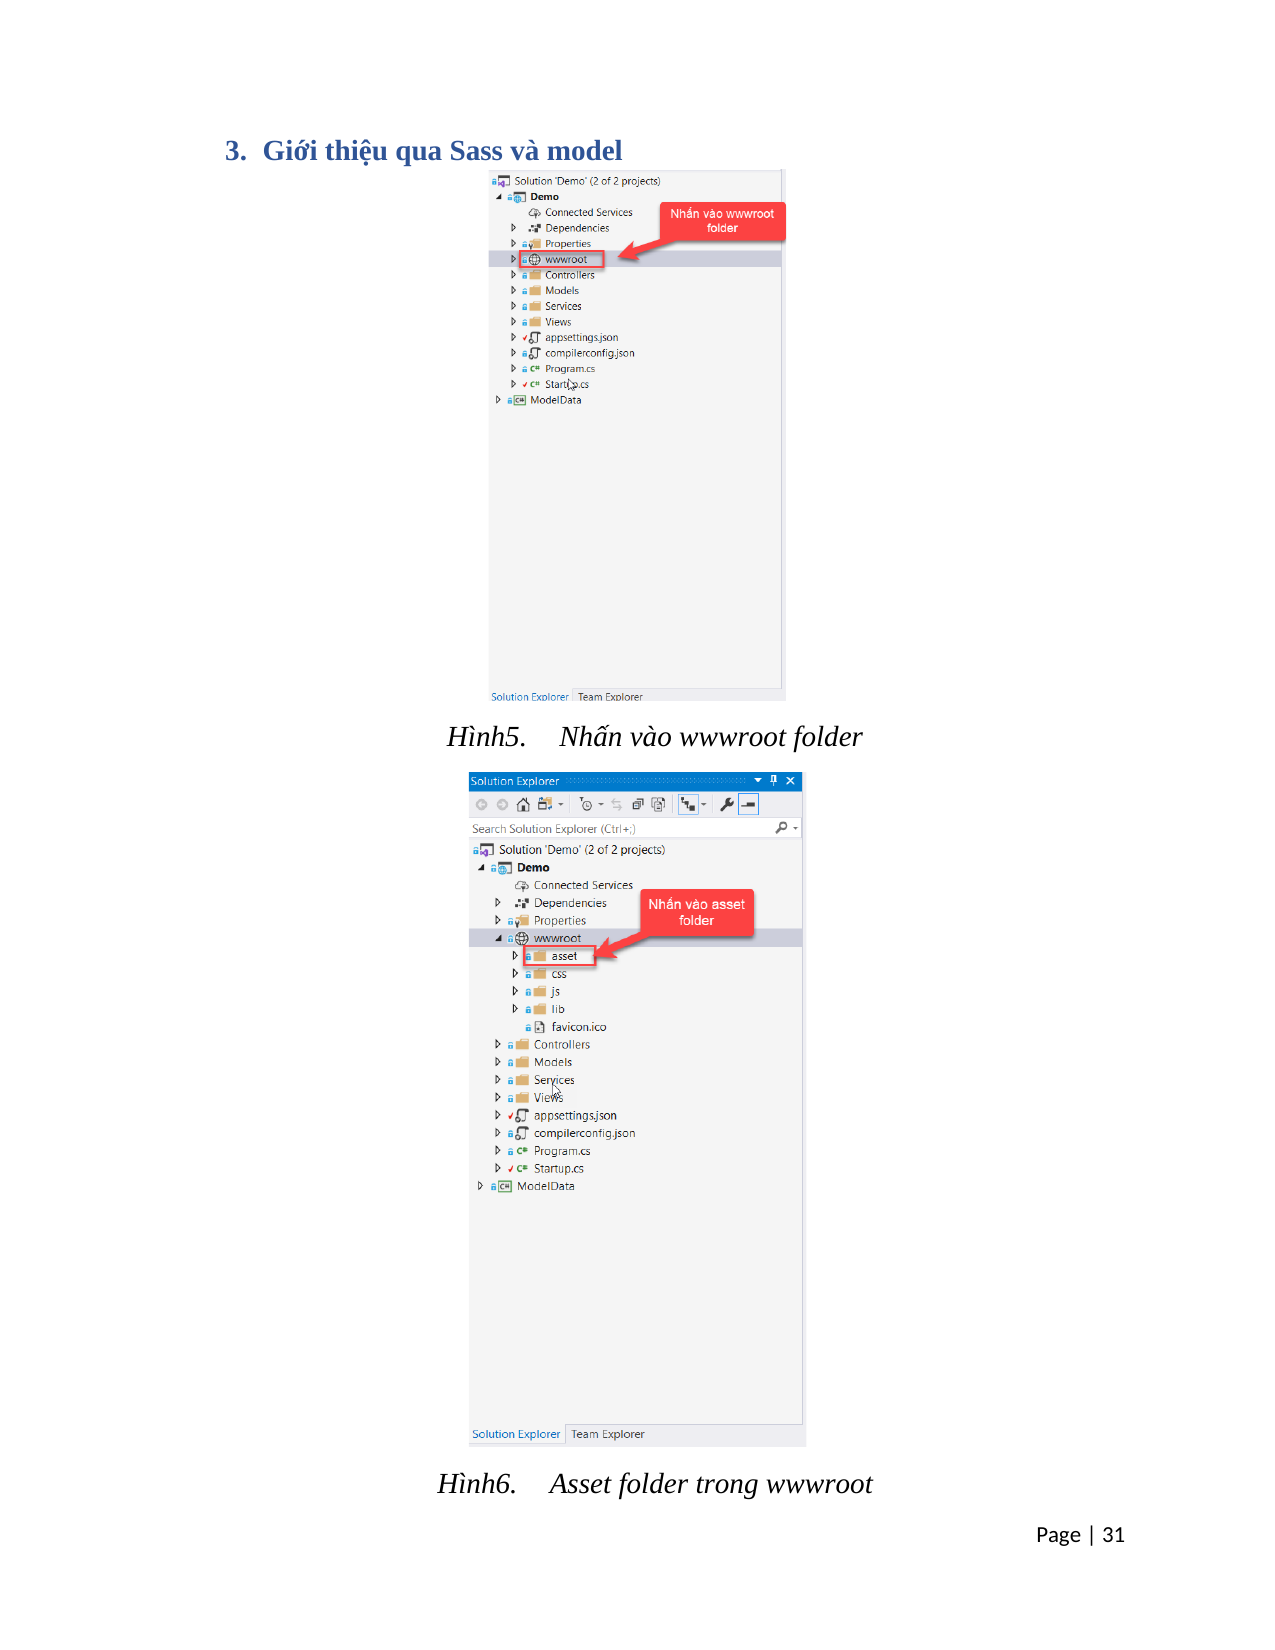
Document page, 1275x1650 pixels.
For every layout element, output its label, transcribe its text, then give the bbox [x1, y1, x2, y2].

subtitle Giới thiệu qua Sass và model [225, 133, 1125, 166]
picture [488, 169, 787, 701]
picture [468, 772, 807, 1447]
text Asset folder trong wwwroot [187, 1466, 1125, 1499]
text Nhấn vào wwwroot folder [187, 719, 1125, 753]
